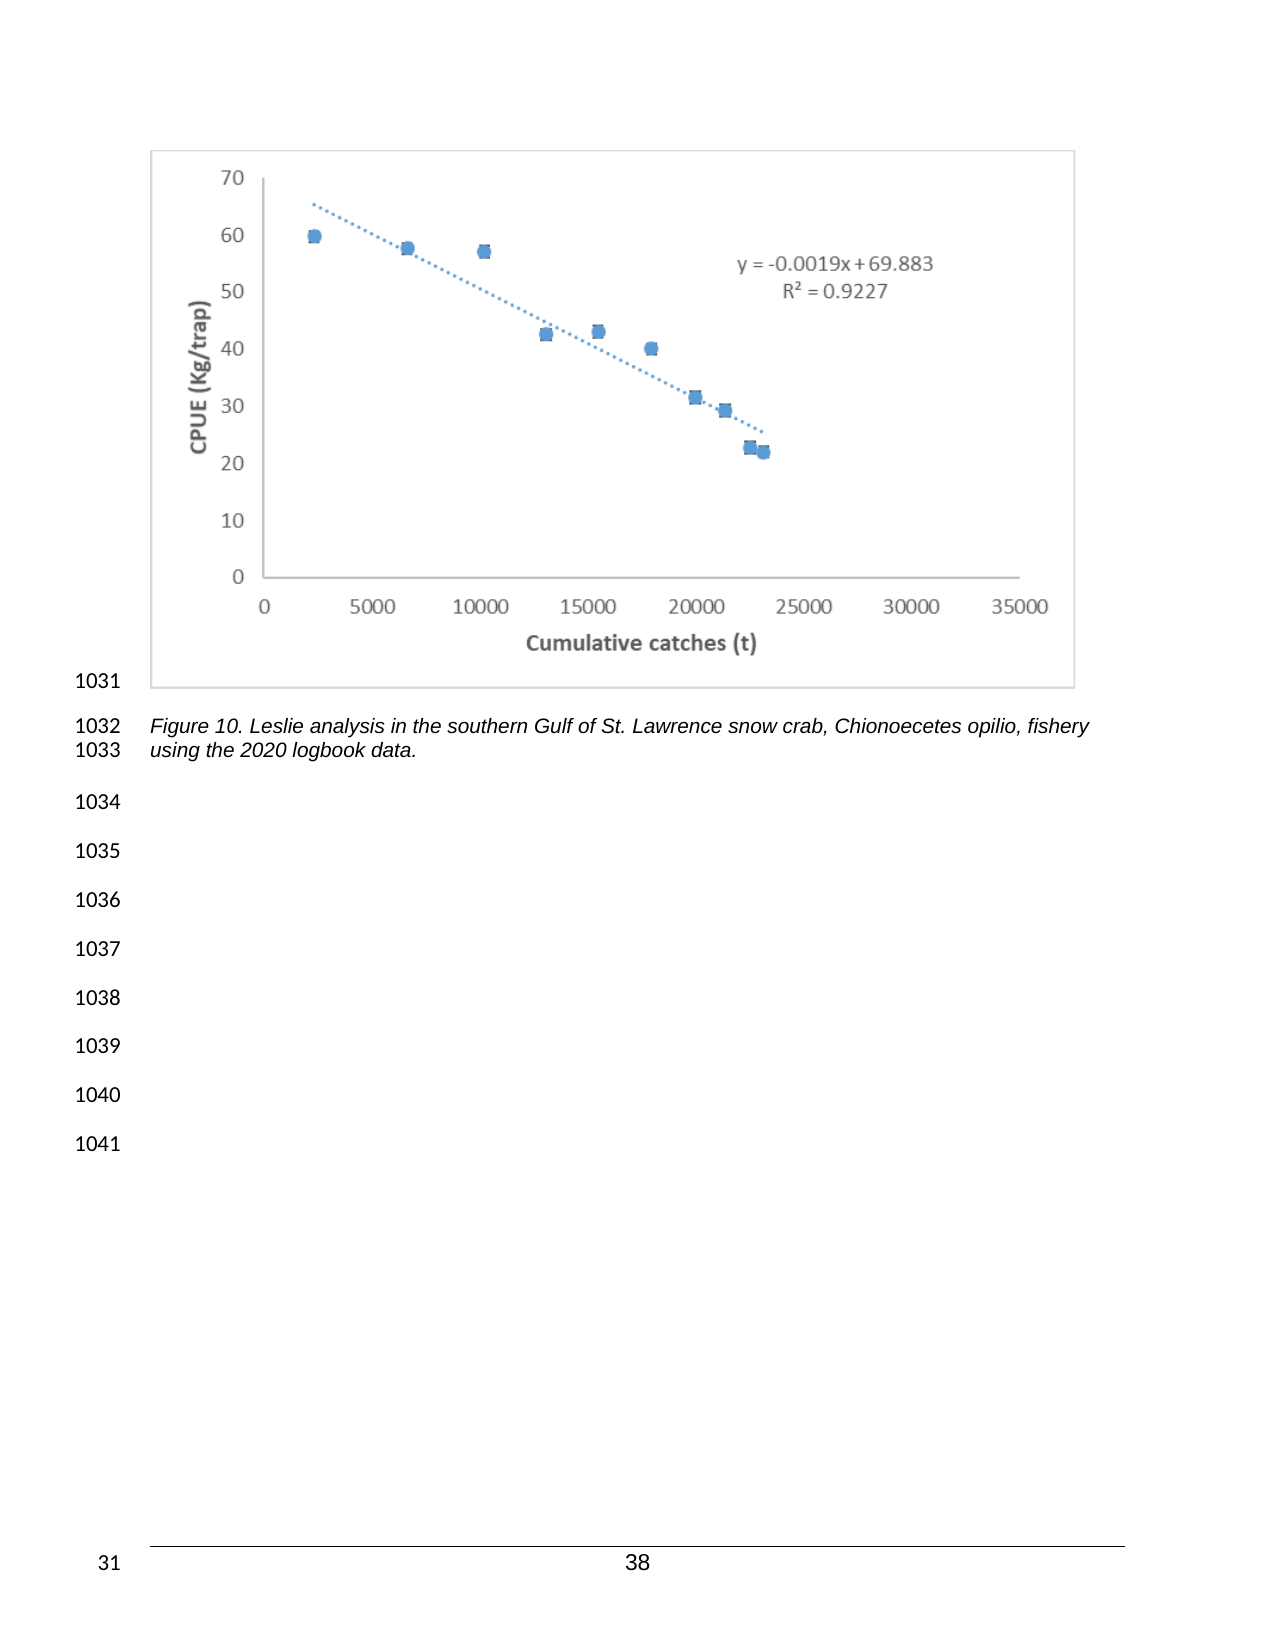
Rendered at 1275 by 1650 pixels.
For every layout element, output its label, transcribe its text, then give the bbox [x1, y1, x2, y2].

picture [150, 150, 1075, 689]
text Figure 10. Leslie analysis in the southern Gulf of St. Lawrence snow crab, Chionoecetes opilio, fishery using the 2020 logbook data. [150, 714, 1125, 762]
